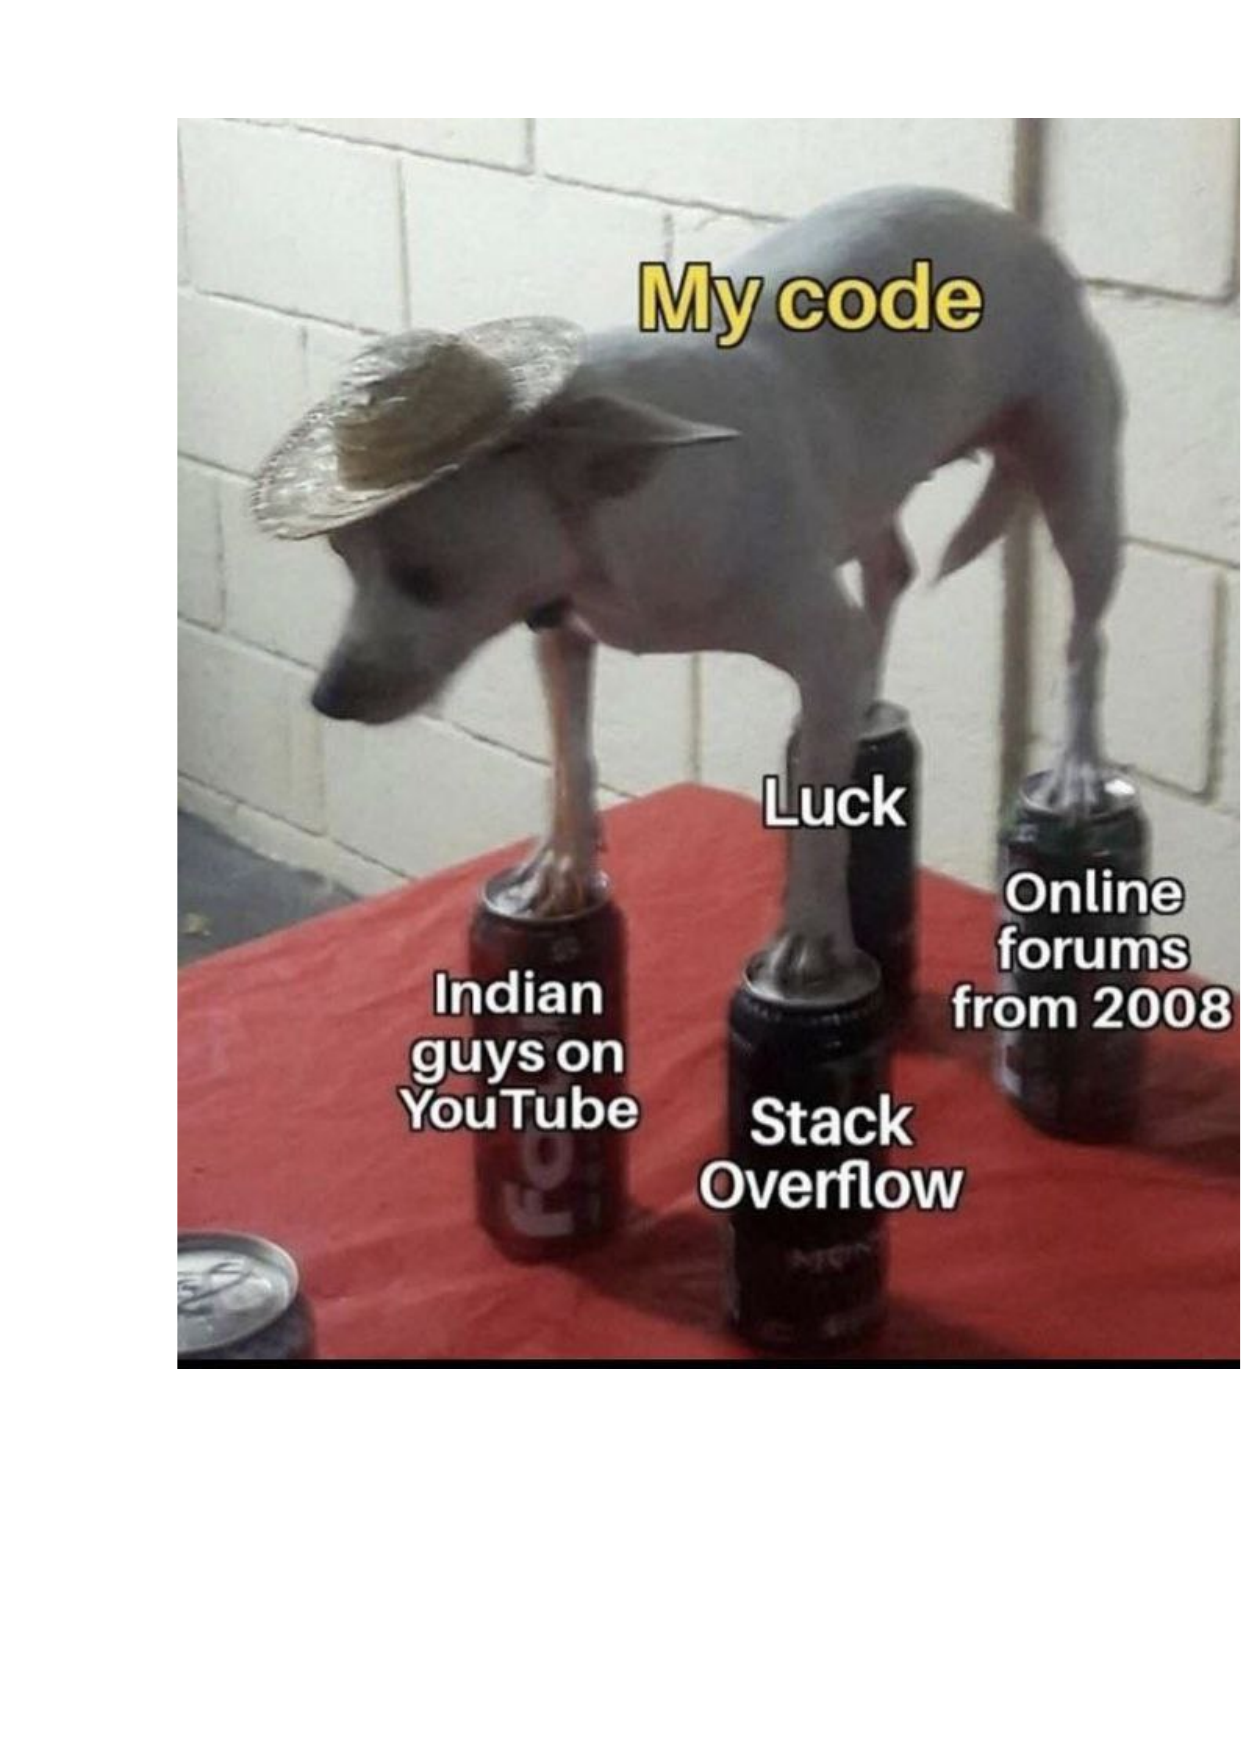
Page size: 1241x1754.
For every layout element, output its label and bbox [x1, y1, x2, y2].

picture [177, 118, 1241, 1369]
